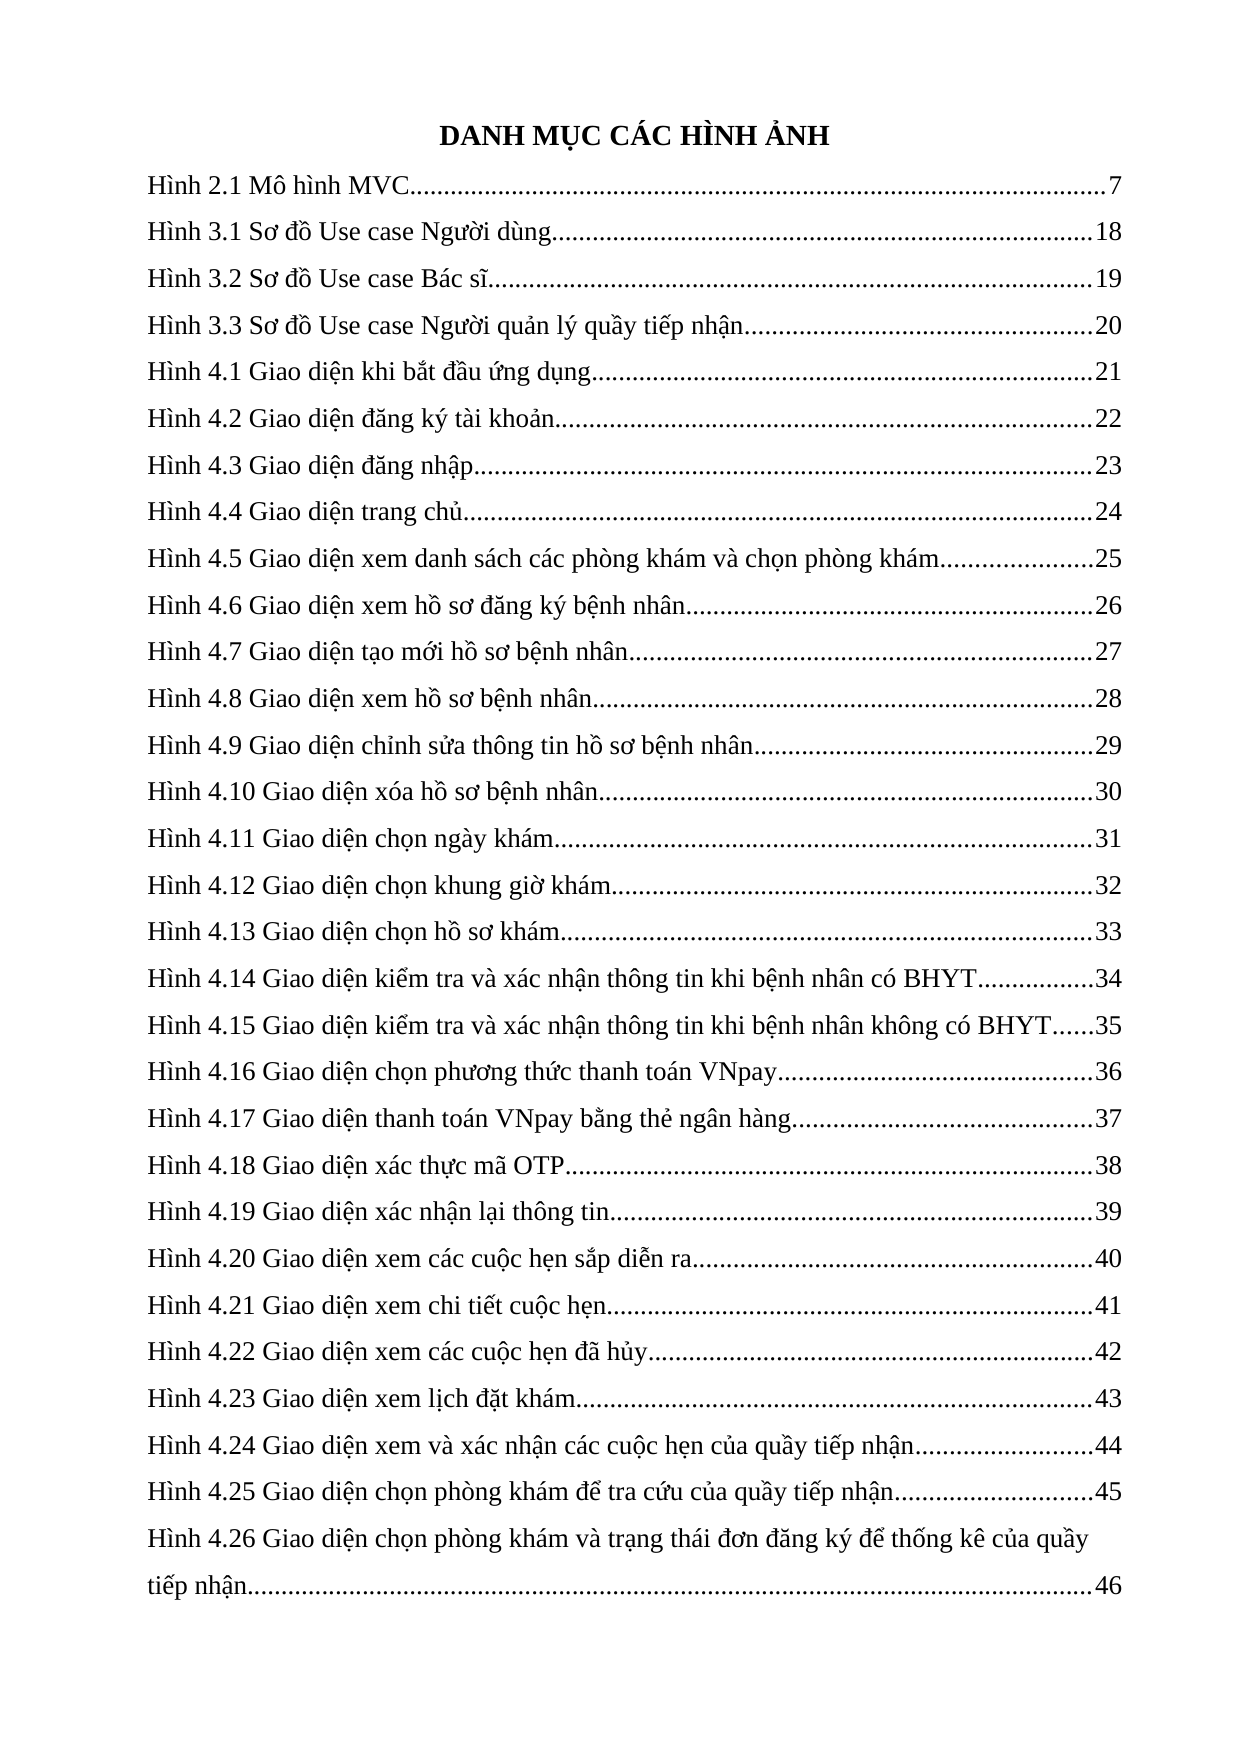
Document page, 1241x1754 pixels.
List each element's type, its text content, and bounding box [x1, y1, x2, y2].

text Hình 4.26 Giao diện chọn phòng khám và trạng thái đơn đăng ký để thống kê của quầy tiếp nhận 46 [147, 1522, 1122, 1600]
text Hình 4.3 Giao diện đăng nhập 23 [147, 449, 1122, 480]
text Hình 4.1 Giao diện khi bắt đầu ứng dụng 21 [147, 356, 1122, 387]
text Hình 4.2 Giao diện đăng ký tài khoản 22 [147, 402, 1122, 433]
text Hình 4.17 Giao diện thanh toán VNpay bằng thẻ ngân hàng 37 [147, 1102, 1122, 1133]
text Hình 4.15 Giao diện kiểm tra và xác nhận thông tin khi bệnh nhân không có BHYT 35 [147, 1009, 1122, 1040]
text Hình 4.21 Giao diện xem chi tiết cuộc hẹn 41 [147, 1289, 1122, 1320]
text Hình 4.6 Giao diện xem hồ sơ đăng ký bệnh nhân 26 [147, 589, 1122, 620]
text Hình 4.5 Giao diện xem danh sách các phòng khám và chọn phòng khám 25 [147, 542, 1122, 573]
text Hình 4.11 Giao diện chọn ngày khám 31 [147, 822, 1122, 853]
text Hình 3.1 Sơ đồ Use case Người dùng 18 [147, 216, 1122, 247]
text Hình 4.18 Giao diện xác thực mã OTP 38 [147, 1149, 1122, 1180]
text Hình 4.4 Giao diện trang chủ 24 [147, 496, 1122, 527]
text Hình 4.12 Giao diện chọn khung giờ khám 32 [147, 869, 1122, 900]
text Hình 4.20 Giao diện xem các cuộc hẹn sắp diễn ra 40 [147, 1242, 1122, 1273]
text Hình 4.13 Giao diện chọn hồ sơ khám 33 [147, 916, 1122, 947]
text Hình 2.1 Mô hình MVC 7 [147, 169, 1122, 200]
text Hình 4.8 Giao diện xem hồ sơ bệnh nhân 28 [147, 682, 1122, 713]
text Hình 4.7 Giao diện tạo mới hồ sơ bệnh nhân 27 [147, 636, 1122, 667]
text Hình 4.10 Giao diện xóa hồ sơ bệnh nhân 30 [147, 776, 1122, 807]
text Hình 4.22 Giao diện xem các cuộc hẹn đã hủy 42 [147, 1336, 1122, 1367]
text DANH MỤC CÁC HÌNH ẢNH [147, 118, 1122, 152]
text Hình 4.23 Giao diện xem lịch đặt khám 43 [147, 1382, 1122, 1413]
text Hình 4.24 Giao diện xem và xác nhận các cuộc hẹn của quầy tiếp nhận 44 [147, 1429, 1122, 1460]
text Hình 4.25 Giao diện chọn phòng khám để tra cứu của quầy tiếp nhận 45 [147, 1476, 1122, 1507]
text Hình 4.9 Giao diện chỉnh sửa thông tin hồ sơ bệnh nhân 29 [147, 729, 1122, 760]
text Hình 3.2 Sơ đồ Use case Bác sĩ 19 [147, 262, 1122, 293]
text Hình 4.14 Giao diện kiểm tra và xác nhận thông tin khi bệnh nhân có BHYT 34 [147, 962, 1122, 993]
text Hình 4.16 Giao diện chọn phương thức thanh toán VNpay 36 [147, 1056, 1122, 1087]
text Hình 3.3 Sơ đồ Use case Người quản lý quầy tiếp nhận 20 [147, 309, 1122, 340]
text Hình 4.19 Giao diện xác nhận lại thông tin 39 [147, 1196, 1122, 1227]
